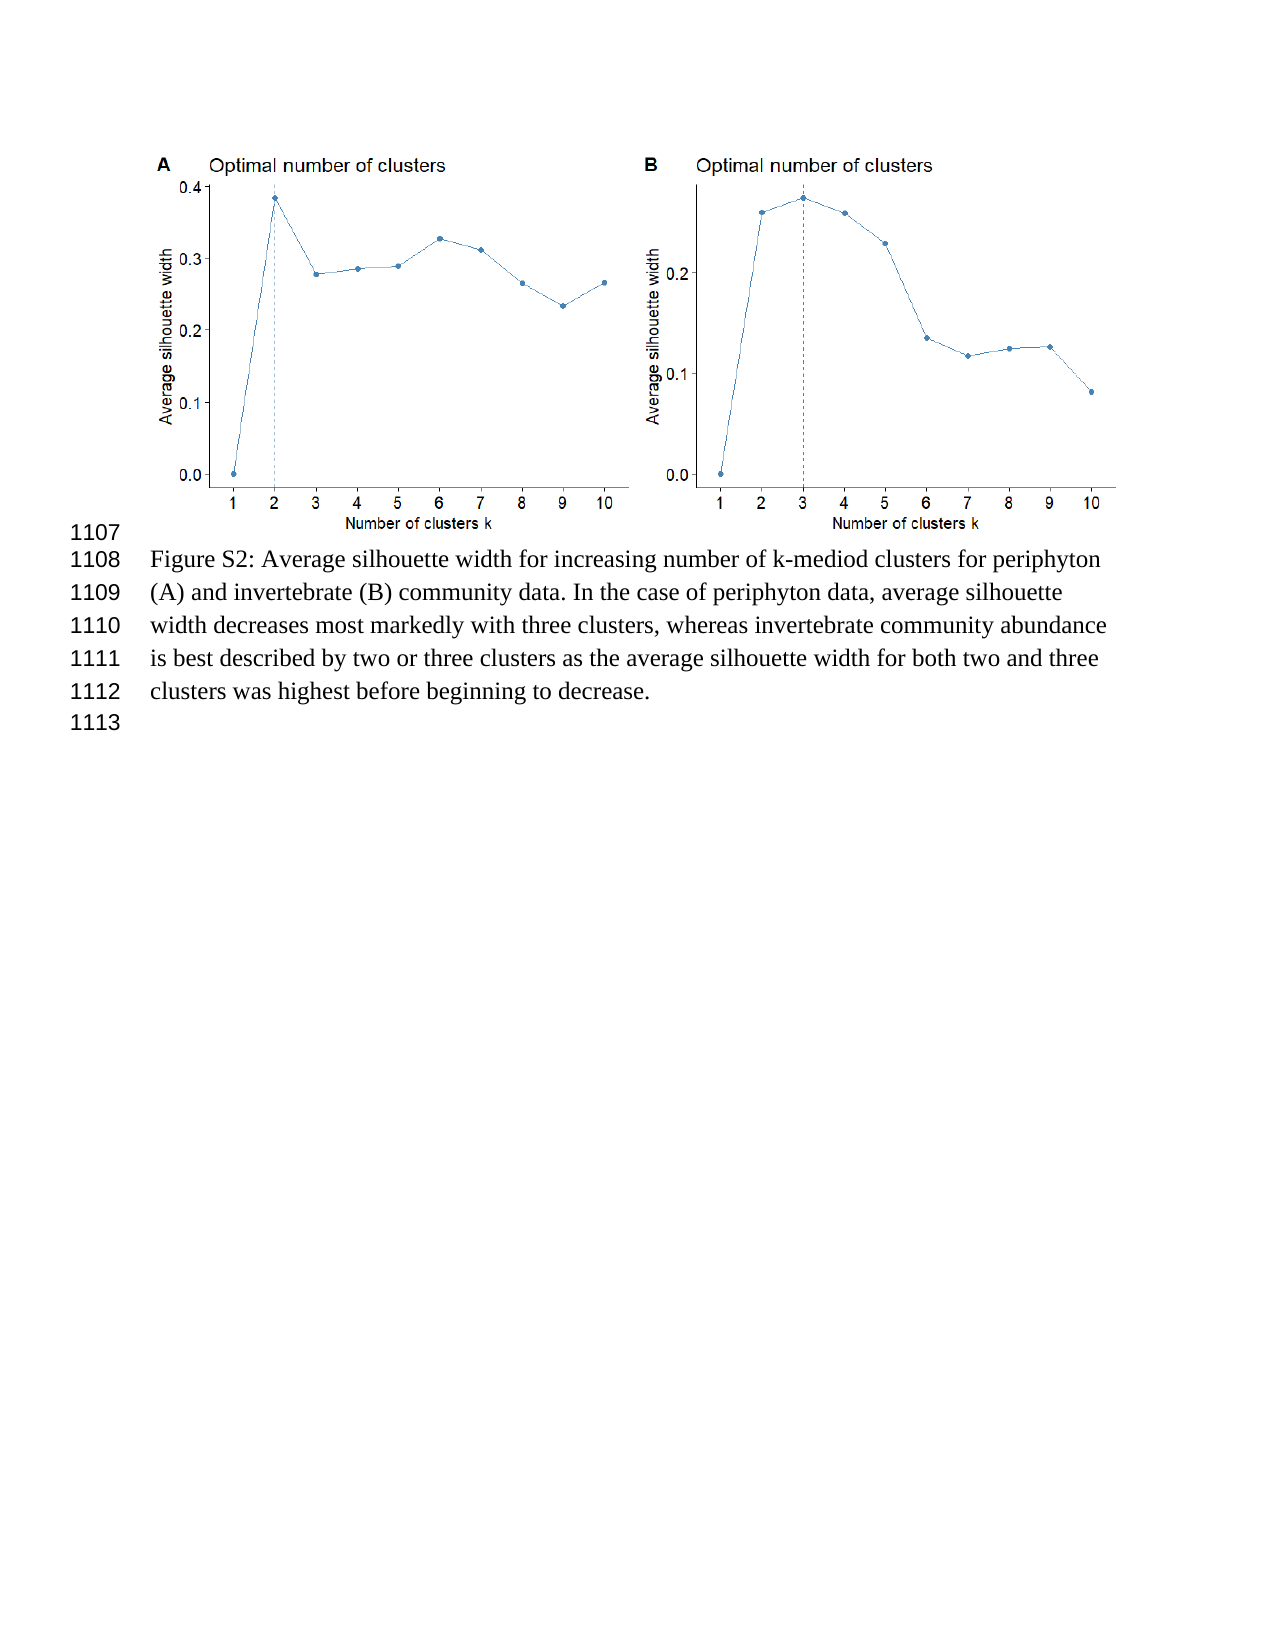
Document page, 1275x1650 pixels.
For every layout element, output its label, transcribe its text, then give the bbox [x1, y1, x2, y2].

text Figure S2: Average silhouette width for increasing number of k-mediod clusters for periphyton (A) and invertebrate (B) community data. In the case of periphyton data, average silhouette width decreases most markedly with three clusters, whereas invertebrate community abundance is best described by two or three clusters as the average silhouette width for both two and three clusters was highest before beginning to decrease. [150, 544, 1125, 705]
picture [150, 150, 1123, 540]
